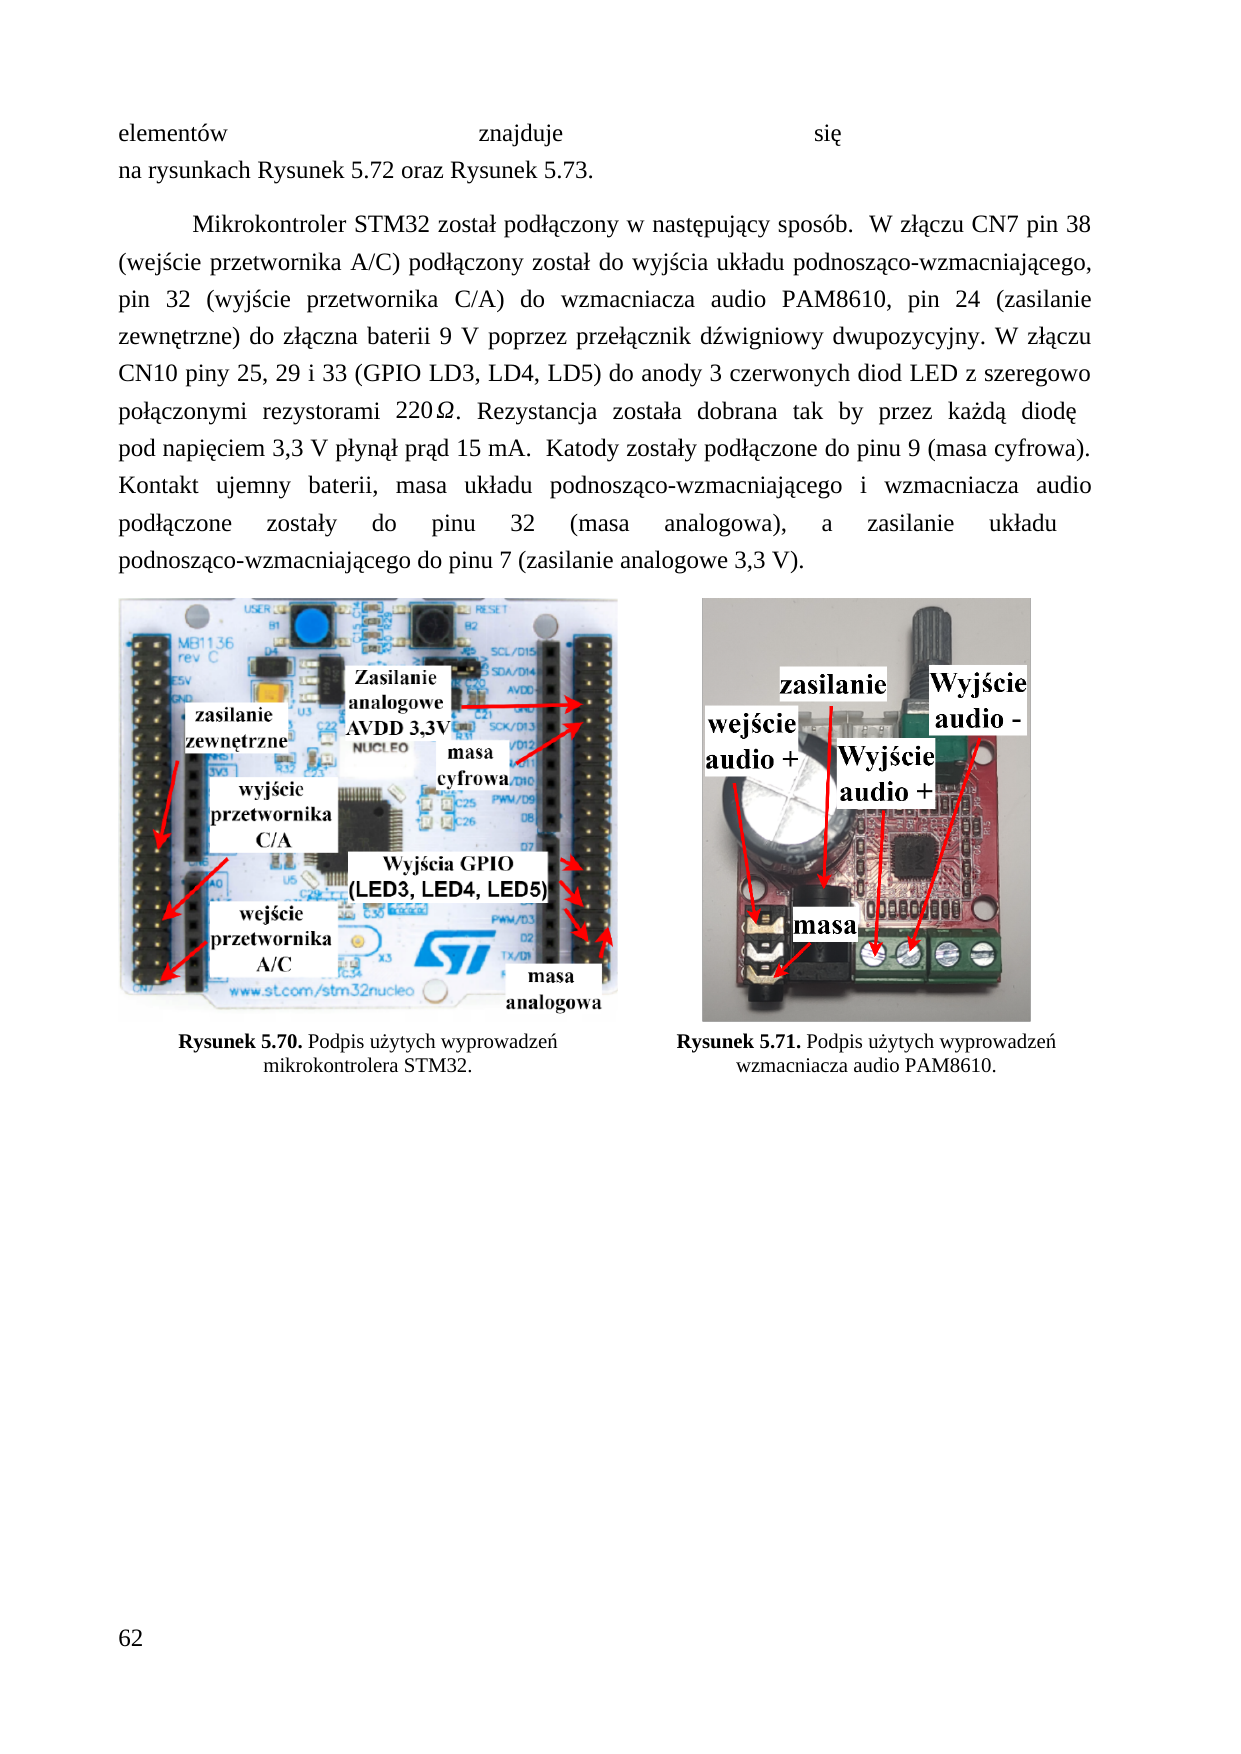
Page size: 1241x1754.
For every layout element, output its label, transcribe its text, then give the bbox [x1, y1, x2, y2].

picture [698, 598, 1034, 1022]
table_header [107, 599, 629, 1029]
text Mikrokontroler STM32 został podłączony w następujący sposób. W złączu CN7 pin 38 (wejście przetwornika A/C) podłączony został do wyjścia układu podnosząco-wzmacniającego, pin 32 (wyjście przetwornika C/A) do wzmacniacza audio PAM8610, pin 24 (zasilanie zewnętrzne) do złączna baterii 9 V poprzez przełącznik dźwigniowy dwupozycyjny. W złączu CN10 piny 25, 29 i 33 (GPIO LD3, LD4, LD5) do anody 3 czerwonych diod LED z szeregowo połączonymi rezystorami . Rezystancja została dobrana tak by przez każdą diodę pod napięciem 3,3 V płynął prąd 15 mA. Katody zostały podłączone do pinu 9 (masa cyfrowa). Kontakt ujemny baterii, masa układu podnosząco-wzmacniającego i wzmacniacza audio podłączone zostały do pinu 32 (masa analogowa), a zasilanie układu podnosząco-wzmacniającego do pinu 7 (zasilanie analogowe 3,3 V). [118, 209, 1092, 574]
picture [118, 598, 618, 1022]
table_header [629, 599, 1104, 1029]
